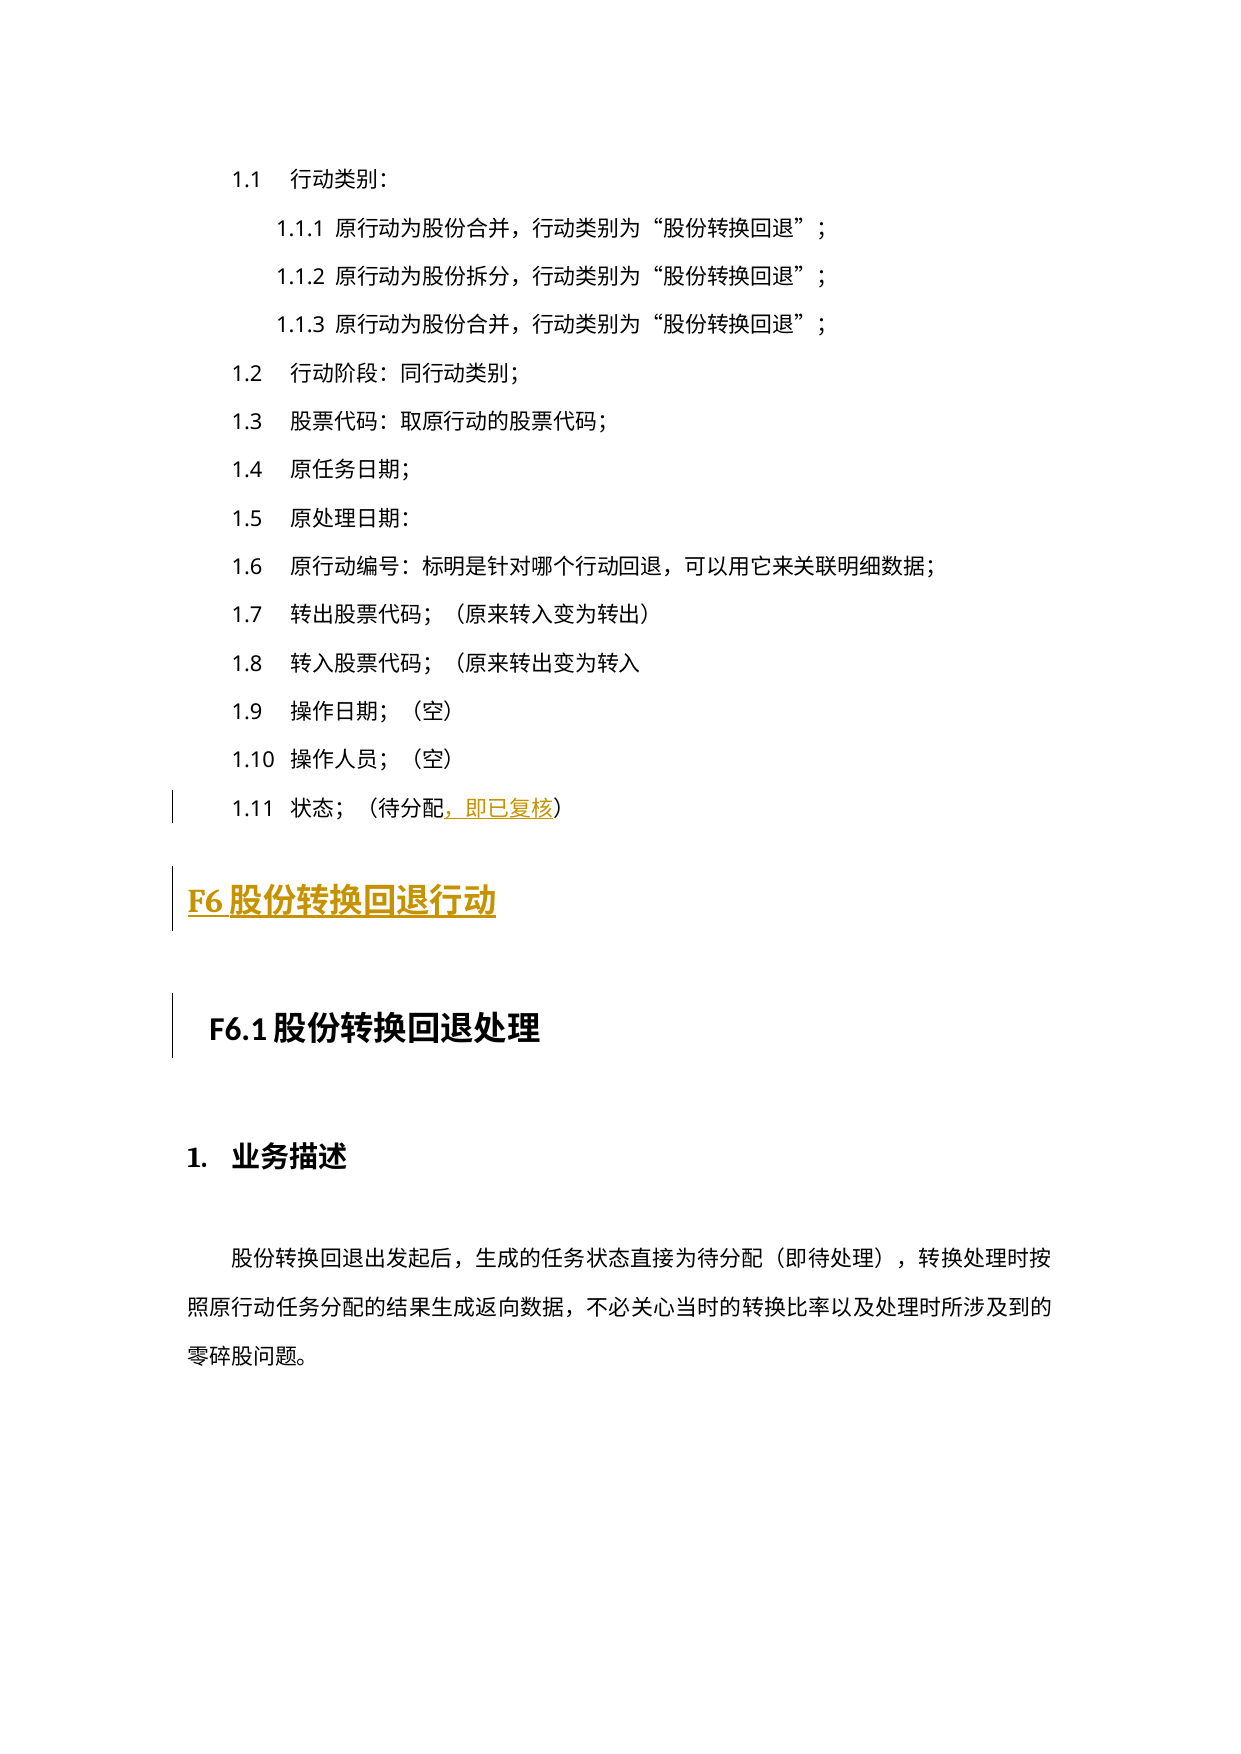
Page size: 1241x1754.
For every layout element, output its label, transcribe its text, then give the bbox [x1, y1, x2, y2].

subtitle F6.1股份转换回退处理 [209, 993, 1053, 1058]
list 状态；（待分配） [231, 790, 1053, 823]
list 行动类别： [231, 162, 1053, 194]
text 股份转换回退出发起后，生成的任务状态直接为待分配（即待处理），转换处理时按照原行动任务分配的结果生成返向数据，不必关心当时的转换比率以及处理时所涉及到的零碎股问题。 [187, 1241, 1053, 1371]
list 原行动为股份合并，行动类别为“股份转换回退”； [276, 307, 1053, 339]
list 原任务日期； [231, 452, 1053, 484]
list 转出股票代码；（原来转入变为转出） [231, 597, 1053, 629]
list 原行动为股份拆分，行动类别为“股份转换回退”； [276, 259, 1053, 291]
list 股票代码：取原行动的股票代码； [231, 404, 1053, 436]
list 原行动为股份合并，行动类别为“股份转换回退”； [276, 210, 1053, 243]
list 原行动编号：标明是针对哪个行动回退，可以用它来关联明细数据； [231, 549, 1053, 581]
list 转入股票代码；（原来转出变为转入 [231, 645, 1053, 678]
list 操作人员；（空） [231, 742, 1053, 774]
subtitle 业务描述 [187, 1122, 1053, 1187]
list 行动阶段：同行动类别； [231, 355, 1053, 388]
list 操作日期；（空） [231, 694, 1053, 726]
list 原处理日期： [231, 500, 1053, 533]
